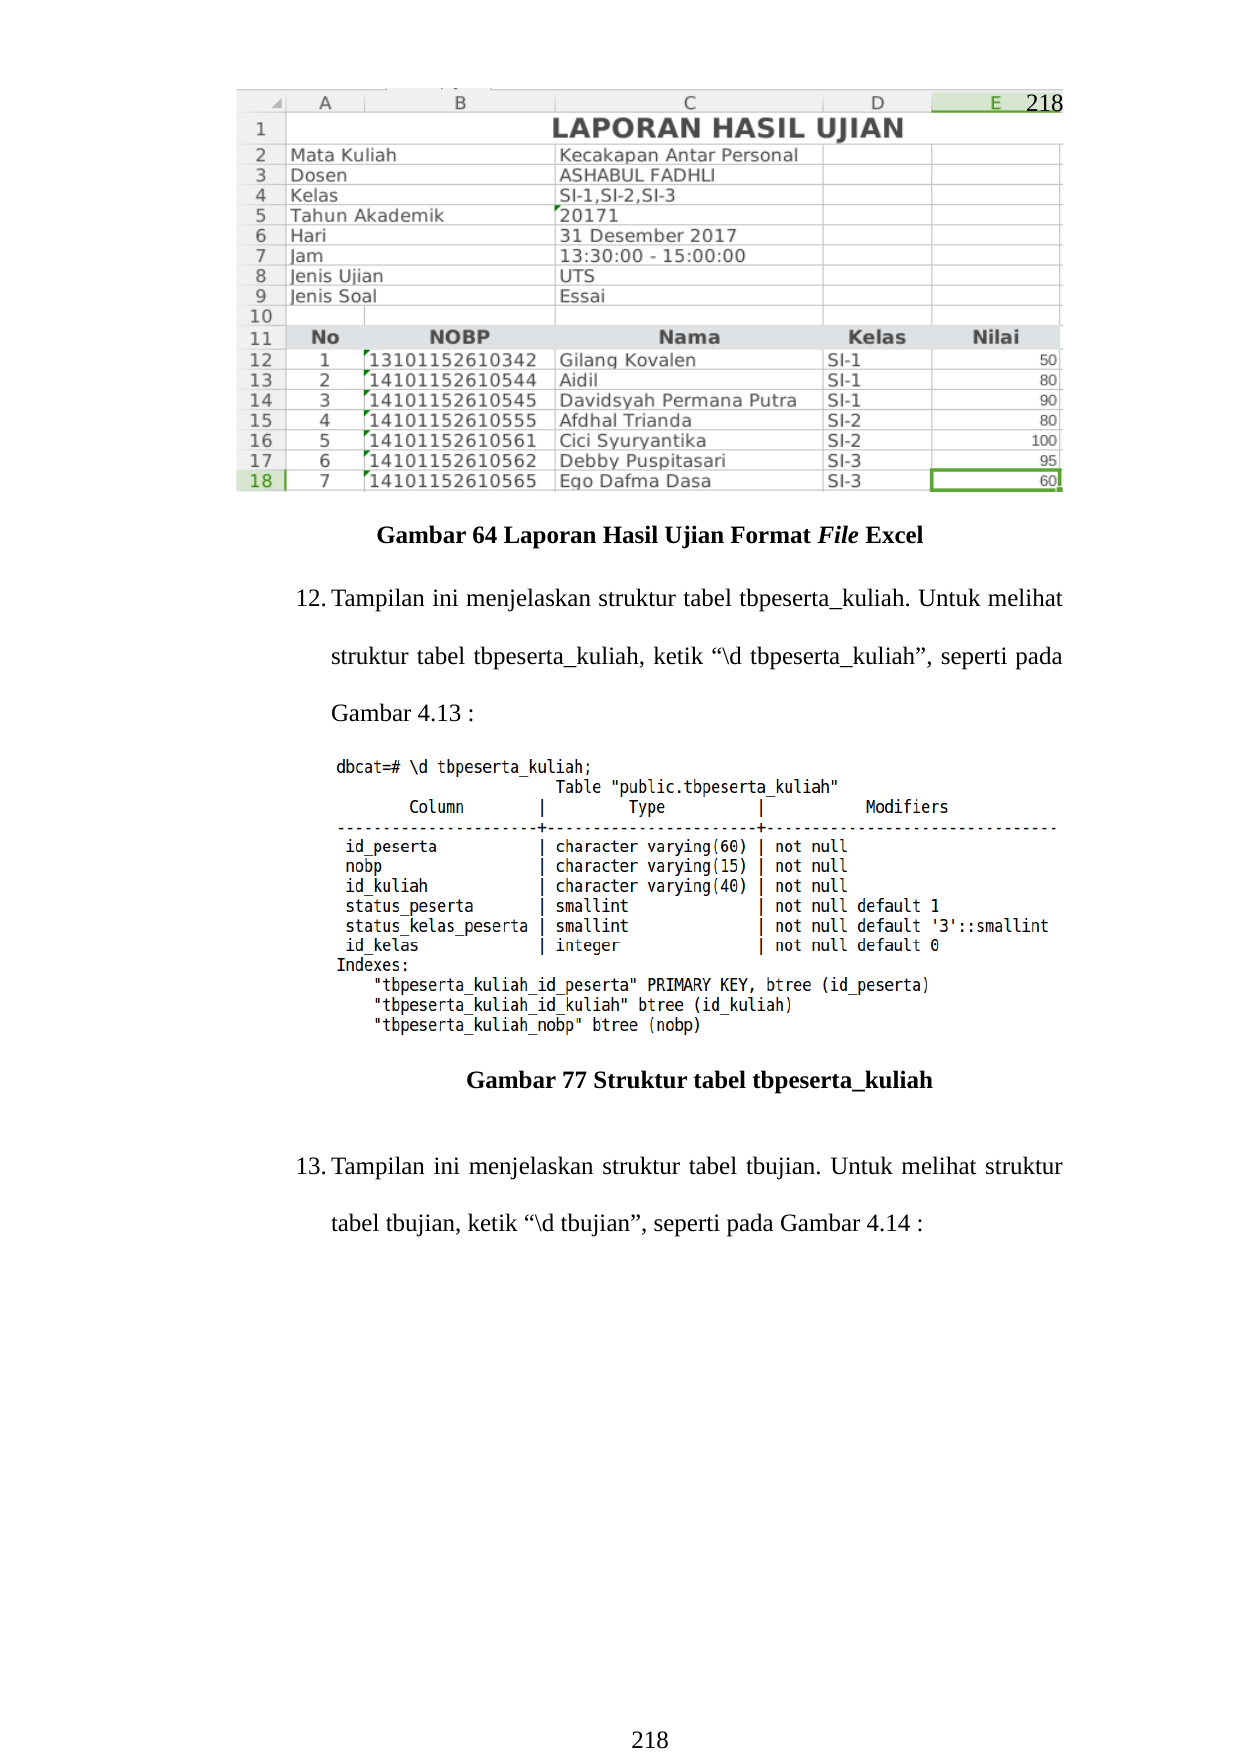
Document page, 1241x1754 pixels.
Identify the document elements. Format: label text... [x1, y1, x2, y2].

list Tampilan ini menjelaskan struktur tabel tbujian. Untuk melihat struktur tabel tbujian, ketik “\d tbujian”, seperti pada Gambar 4.14 : [295, 1151, 1063, 1237]
picture [335, 755, 1064, 1036]
list Tampilan ini menjelaskan struktur tabel tbpeserta_kuliah. Untuk melihat struktur tabel tbpeserta_kuliah, ketik “\d tbpeserta_kuliah”, seperti pada Gambar 4.13 : [295, 236, 1063, 727]
picture [236, 88, 1064, 492]
